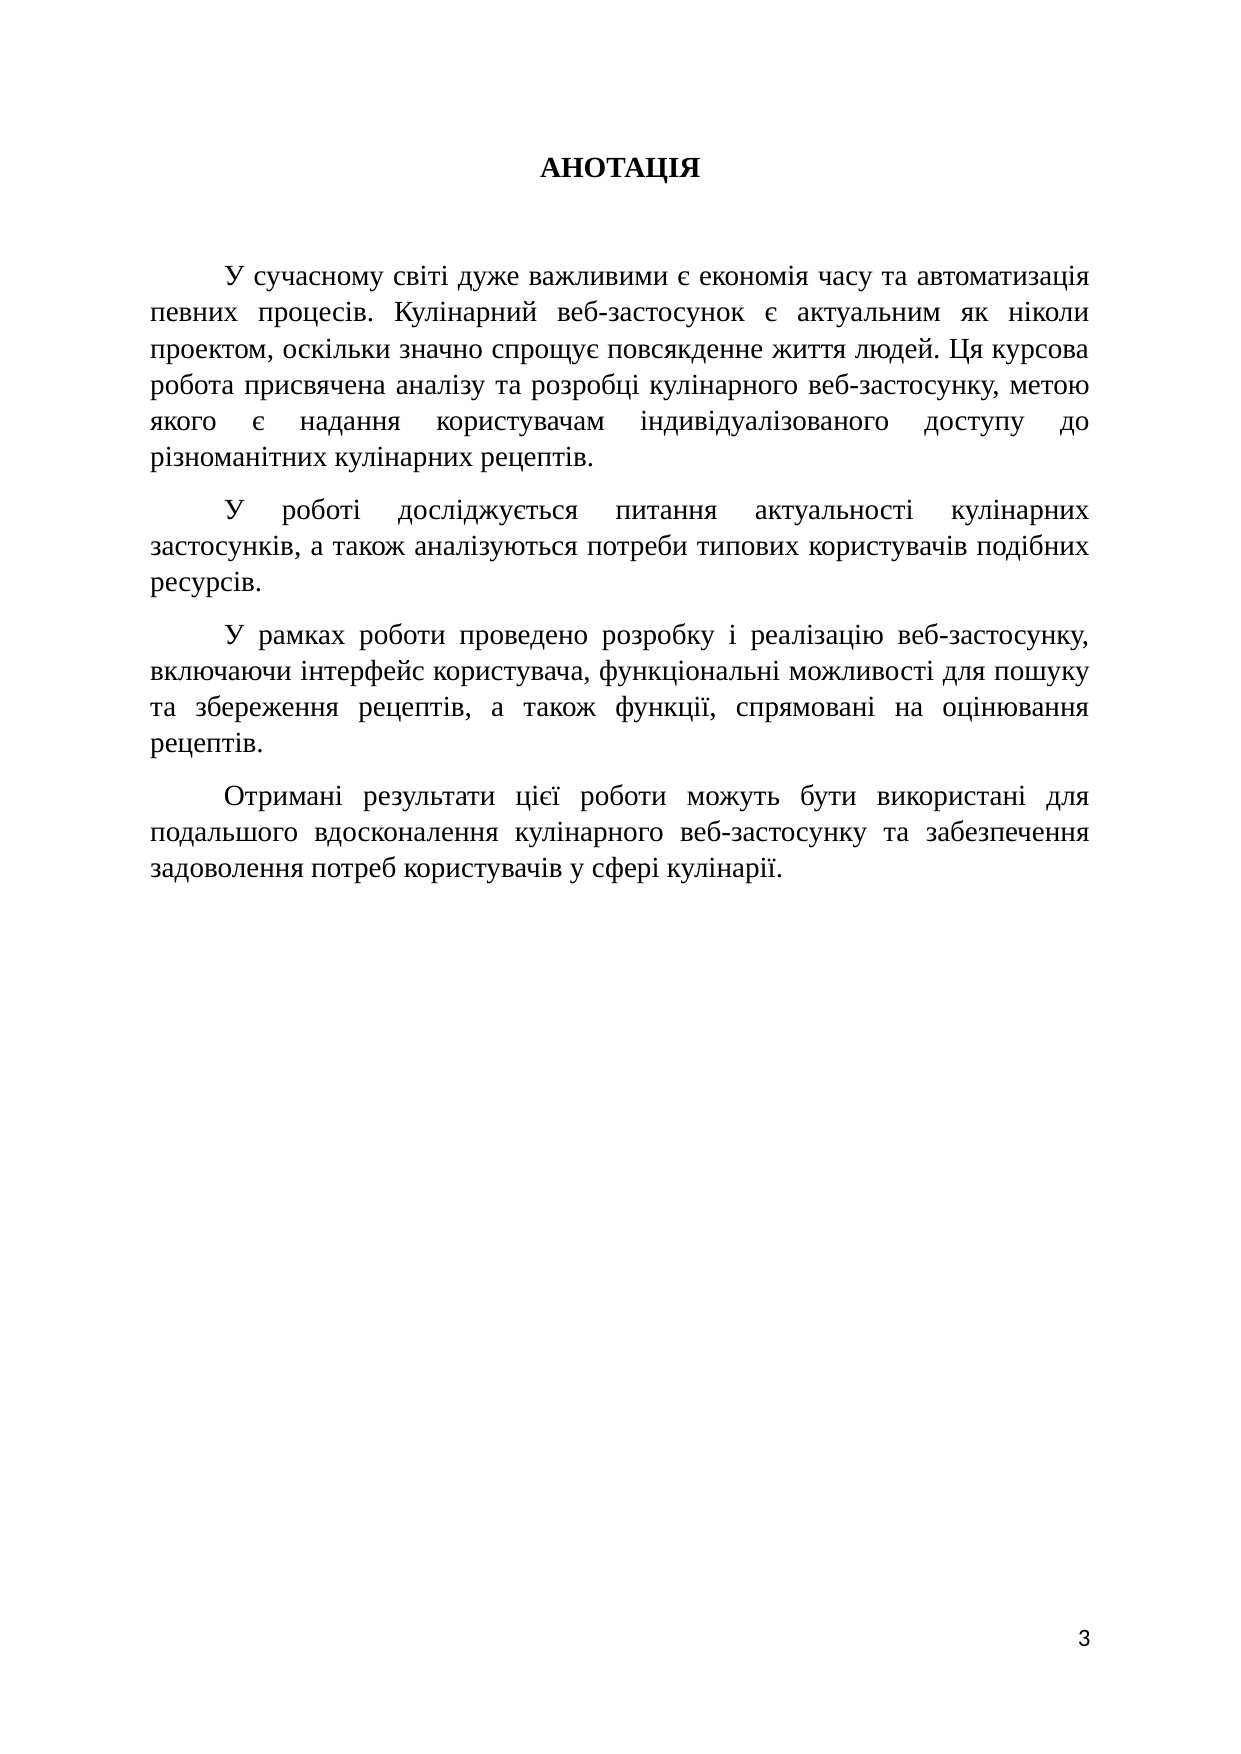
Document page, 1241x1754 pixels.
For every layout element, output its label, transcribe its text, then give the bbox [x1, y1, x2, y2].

text У сучасному світі дуже важливими є економія часу та автоматизація певних процесів. Кулінарний веб-застосунок є актуальним як ніколи проектом, оскільки значно спрощує повсякденне життя людей. Ця курсова робота присвячена аналізу та розробці кулінарного веб-застосунку, метою якого є надання користувачам індивідуалізованого доступу до різноманітних кулінарних рецептів. [150, 258, 1090, 473]
text У рамках роботи проведено розробку і реалізацію веб-застосунку, включаючи інтерфейс користувача, функціональні можливості для пошуку та збереження рецептів, а також функції, спрямовані на оцінювання рецептів. [150, 617, 1090, 759]
text У роботі досліджується питання актуальності кулінарних застосунків, а також аналізуються потреби типових користувачів подібних ресурсів. [150, 492, 1090, 598]
text АНОТАЦІЯ [150, 150, 1090, 183]
text Отримані результати цієї роботи можуть бути використані для подальшого вдосконалення кулінарного веб-застосунку та забезпечення задоволення потреб користувачів у сфері кулінарії. [150, 778, 1090, 884]
